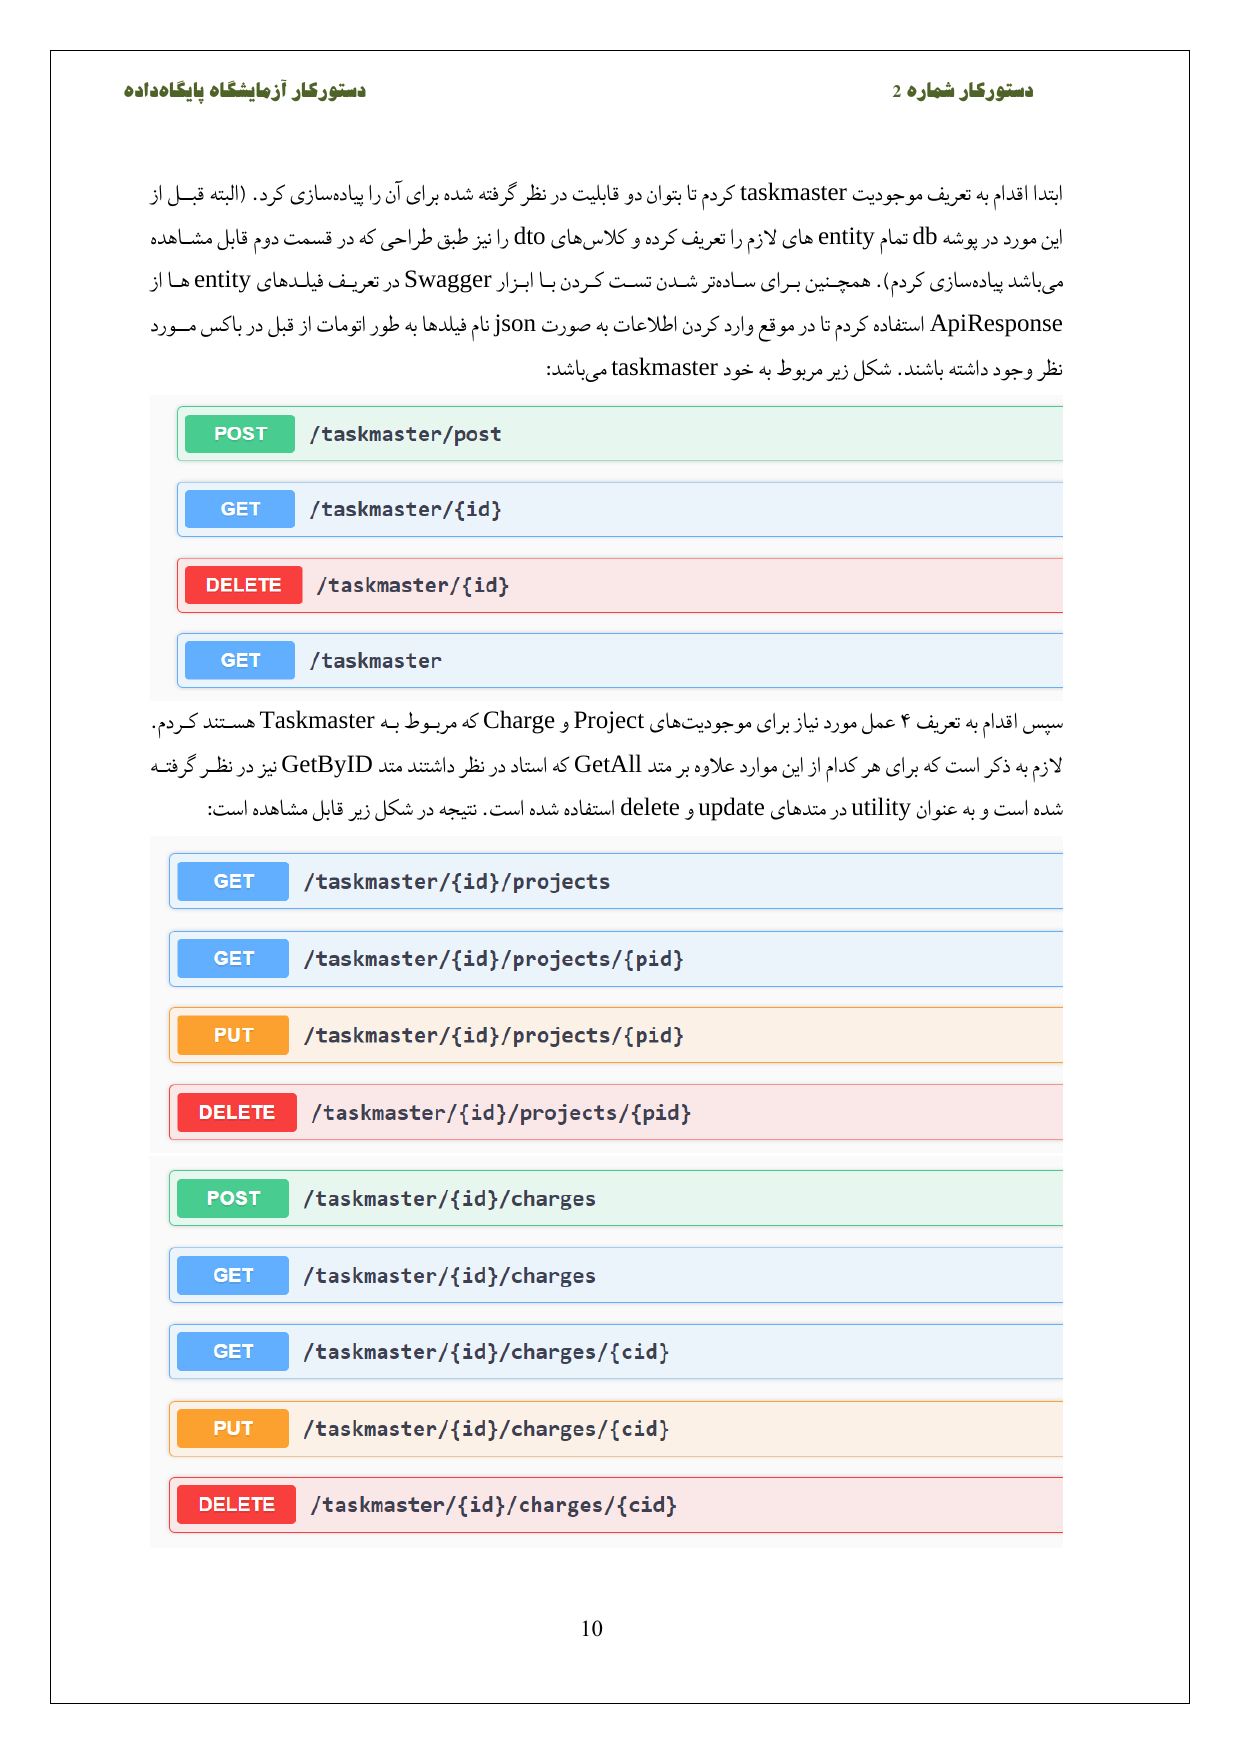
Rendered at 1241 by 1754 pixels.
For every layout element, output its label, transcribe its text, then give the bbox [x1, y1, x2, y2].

picture [150, 836, 1063, 1153]
list سپس اقدام به تعریف ۴ عمل مورد نیاز برای موجودیت‌های Project و Charge که مربوط به Taskmaster هستند کردم. لازم به ذکر است که برای هر کدام از این موارد علاوه بر متد GetAll که استاد در نظر داشتند متد GetByID نیز در نظر گرفته شده است و به عنوان utility در متدهای update و delete استفاده شده است. نتیجه در شکل زیر قابل مشاهده است: [150, 705, 1063, 831]
list ابتدا اقدام به تعریف موجودیت taskmaster کردم تا بتوان دو قابلیت در نظر گرفته شده برای آن را پیاده‌سازی کرد. (البته قبل از این مورد در پوشه db تمام entity های لازم را تعریف کرده و کلاس‌های dto را نیز طبق طراحی که در قسمت دوم قابل مشاهده می‌باشد پیاده‌سازی کردم). همچنین برای ساده‌تر شدن تست کردن با ابزار Swagger در تعریف فیلد‌های entity ها از ApiResponse استفاده کردم تا در موقع وارد کردن اطلاعات به صورت json نام فیلدها به طور اتومات از قبل در باکس مورد نظر وجود داشته باشند. شکل زیر مربوط به خود taskmaster می‌باشد: [150, 177, 1063, 390]
picture [150, 395, 1063, 701]
picture [150, 1156, 1063, 1548]
